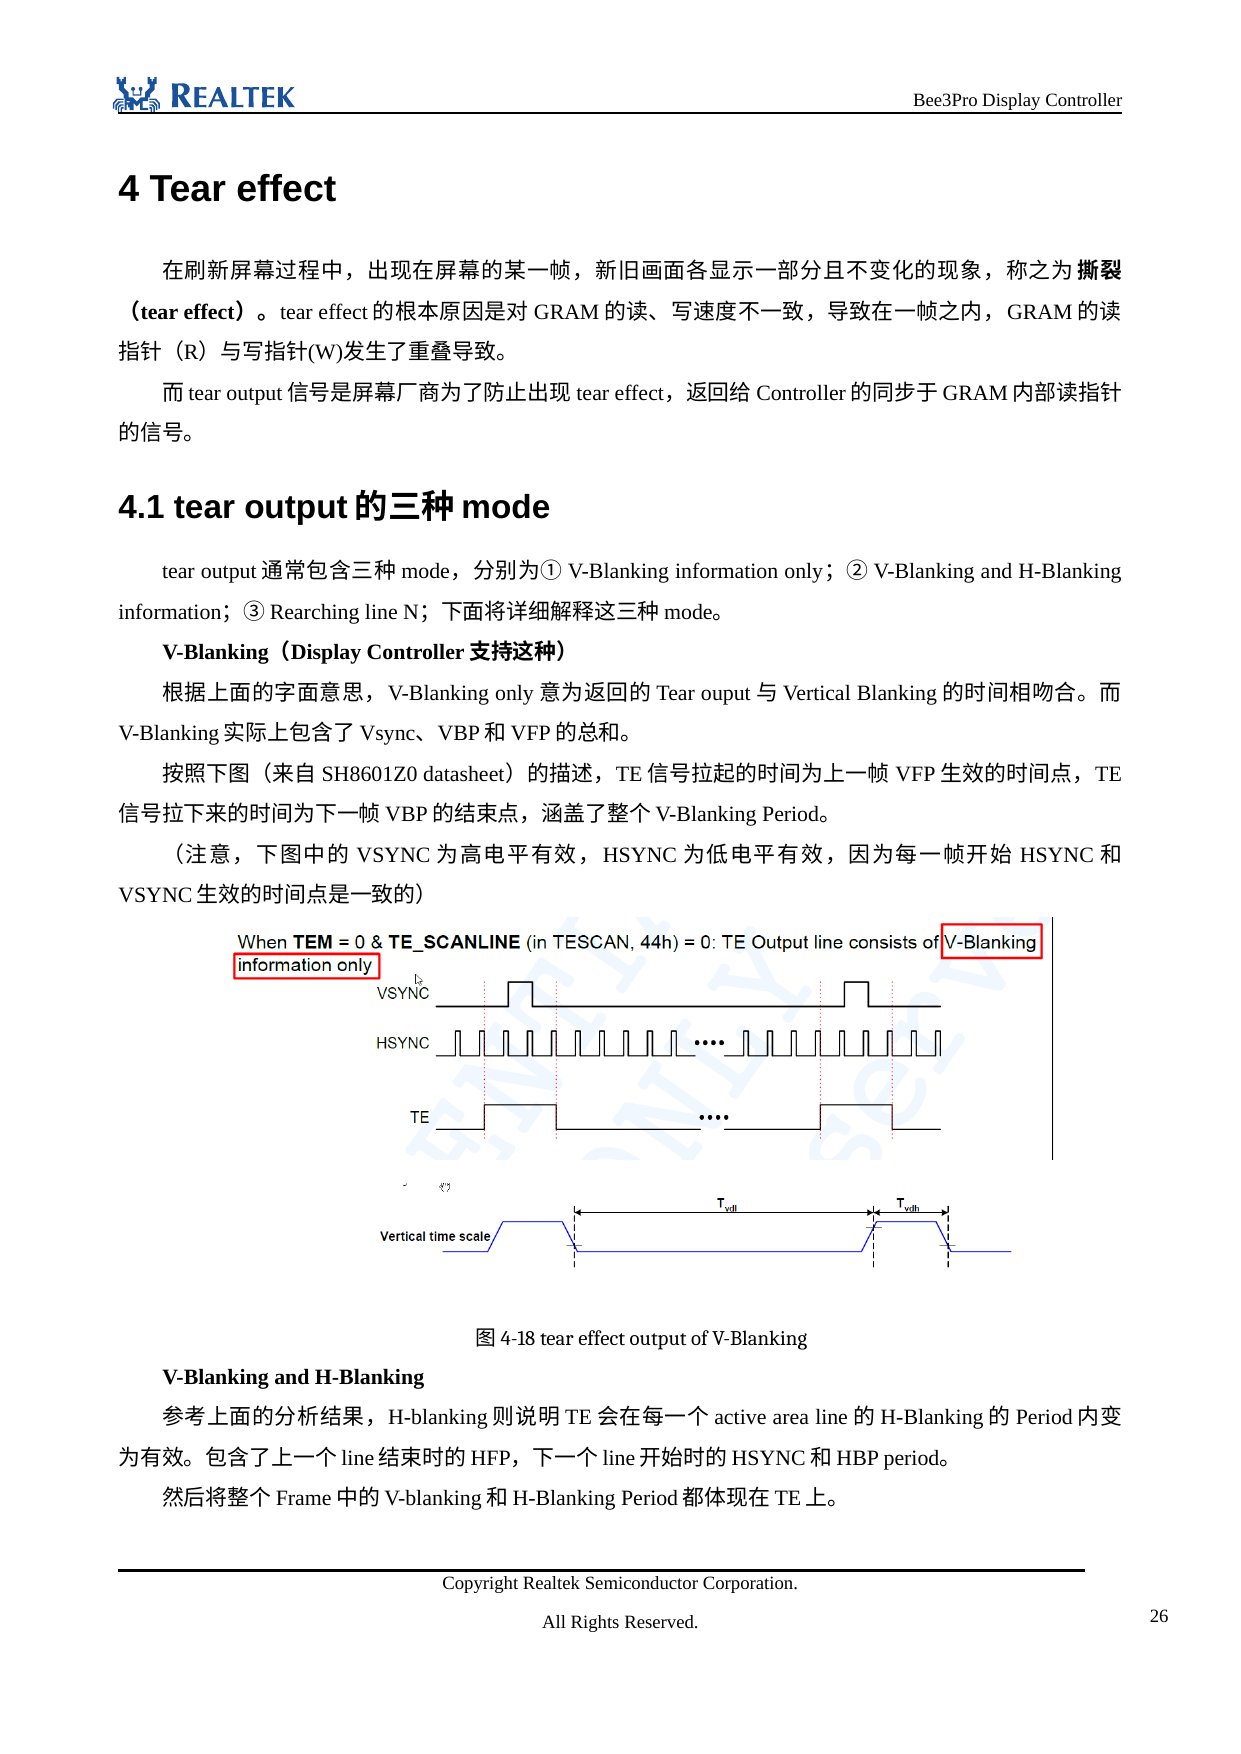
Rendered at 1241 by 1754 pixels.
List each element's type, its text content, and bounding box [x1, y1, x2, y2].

picture [380, 1183, 1014, 1282]
text 根据上面的字面意思，V-Blanking only意为返回的Tear ouput与Vertical Blanking的时间相吻合。而V-Blanking实际上包含了Vsync、VBP和VFP的总和。 [118, 674, 1122, 747]
subtitle Tear effect [118, 155, 1122, 220]
subtitle tear output的三种mode [118, 472, 1122, 537]
picture [231, 917, 1054, 1160]
text 按照下图（来自SH8601Z0 datasheet）的描述，TE信号拉起的时间为上一帧VFP生效的时间点，TE信号拉下来的时间为下一帧VBP的结束点，涵盖了整个V-Blanking Period。 [118, 755, 1122, 828]
text tear output通常包含三种mode，分别为①V-Blanking information only；②V-Blanking and H-Blanking information；③Rearching line N；下面将详细解释这三种mode。 [118, 553, 1122, 626]
text （注意，下图中的VSYNC为高电平有效，HSYNC为低电平有效，因为每一帧开始HSYNC和VSYNC生效的时间点是一致的） [118, 836, 1122, 909]
text 在刷新屏幕过程中，出现在屏幕的某一帧，新旧画面各显示一部分且不变化的现象，称之为撕裂（tear effect）。tear effect的根本原因是对GRAM的读、写速度不一致，导致在一帧之内，GRAM的读指针（R）与写指针(W)发生了重叠导致。 [118, 253, 1122, 366]
text V-Blanking and H-Blanking [118, 1360, 1122, 1392]
text V-Blanking（Display Controller支持这种） [118, 634, 1122, 666]
text 然后将整个Frame中的V-blanking和H-Blanking Period都体现在TE上。 [118, 1480, 1122, 1512]
text 参考上面的分析结果，H-blanking则说明TE会在每一个active area line的H-Blanking的Period内变为有效。包含了上一个line结束时的HFP，下一个line开始时的HSYNC和HBP period。 [118, 1399, 1122, 1472]
text 而tear output信号是屏幕厂商为了防止出现tear effect，返回给Controller的同步于GRAM内部读指针的信号。 [118, 374, 1122, 447]
